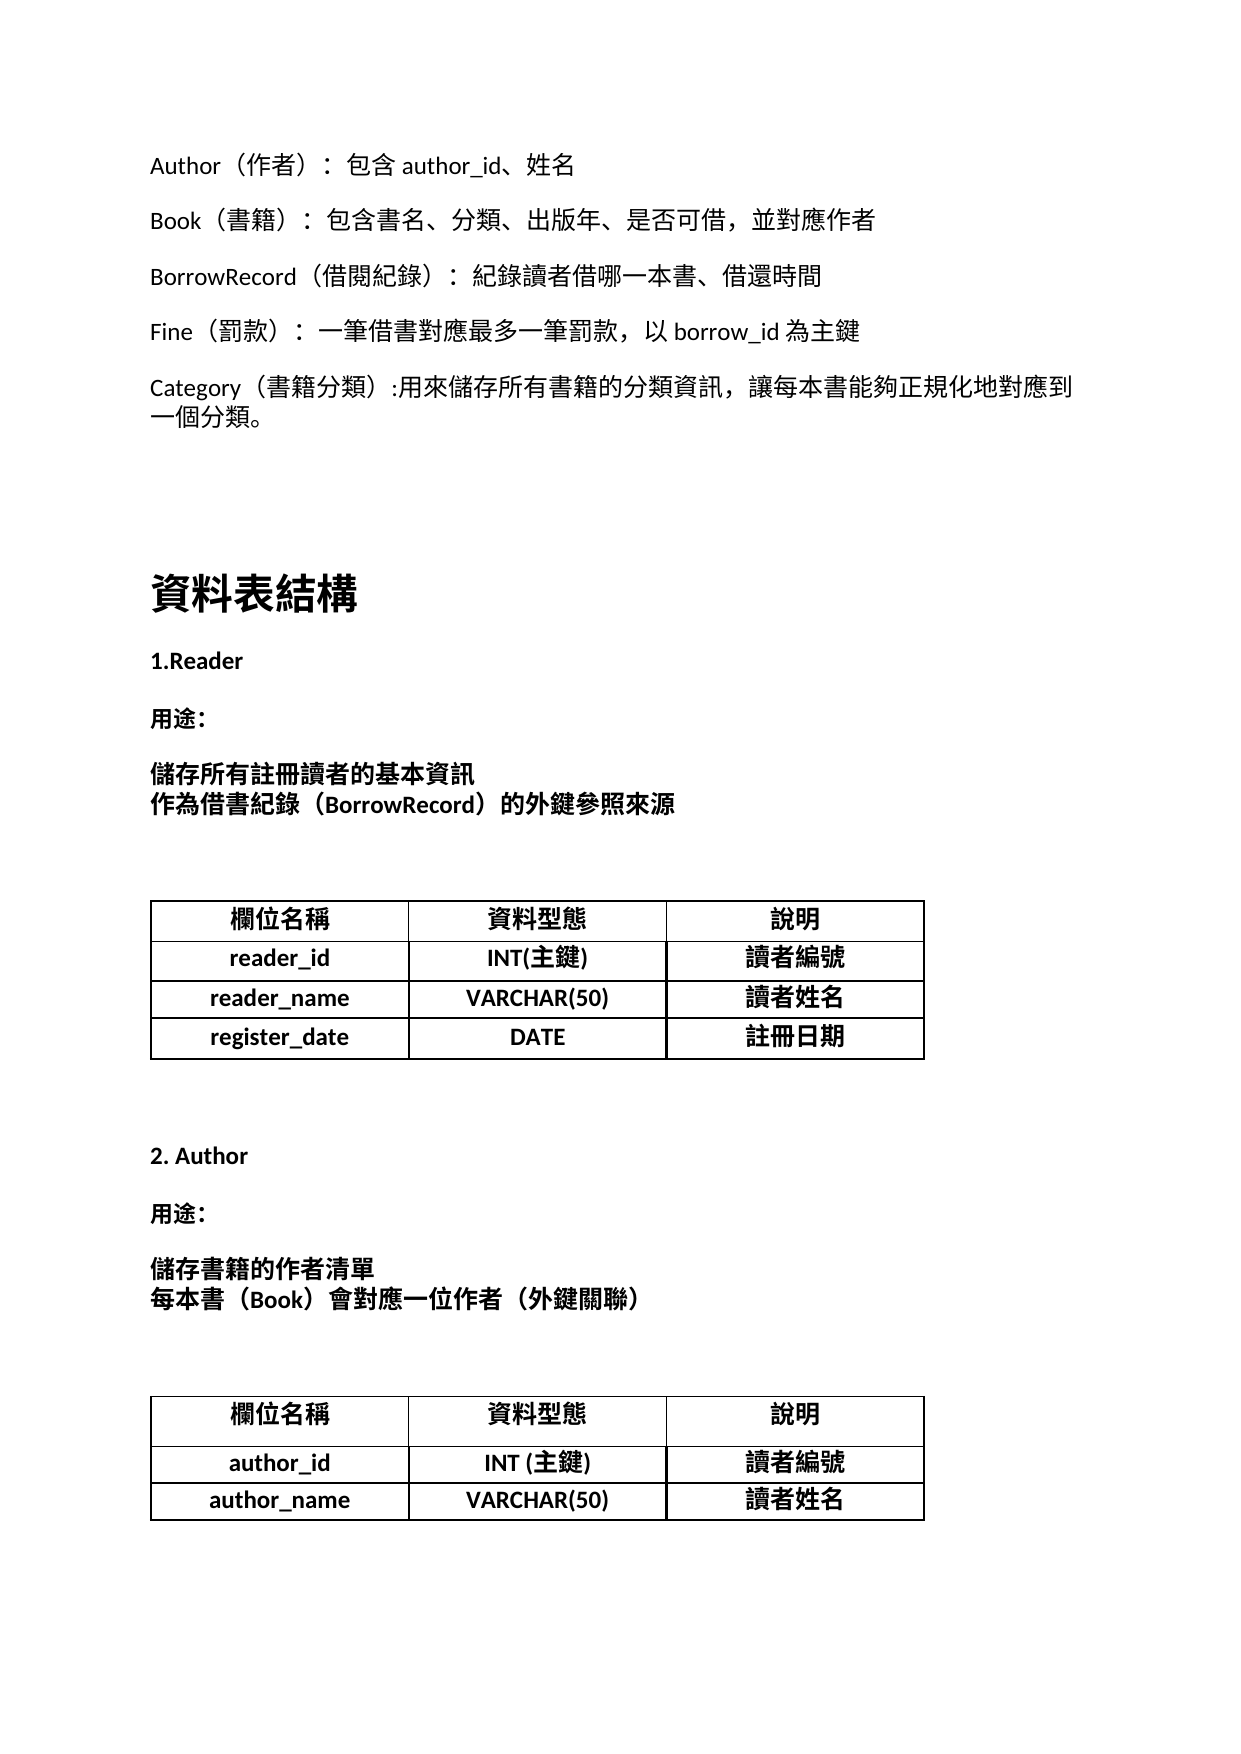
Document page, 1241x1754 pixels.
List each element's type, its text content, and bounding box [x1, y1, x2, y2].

text Author（作者）：包含 author_id、姓名 [150, 150, 1090, 181]
table_cell reader_id [152, 942, 408, 980]
text 資料表結構 [150, 569, 1090, 620]
table_cell INT(主鍵) [410, 942, 665, 980]
table_cell DATE [410, 1019, 665, 1058]
table_cell 讀者姓名 [668, 982, 923, 1017]
text BorrowRecord（借閱紀錄）：紀錄讀者借哪一本書、借還時間 [150, 261, 1090, 292]
text Book（書籍）：包含書名、分類、出版年、是否可借，並對應作者 [150, 206, 1090, 236]
table_header 資料型態 [409, 1397, 666, 1446]
table_header 資料型態 [409, 902, 666, 941]
text Fine（罰款）：一筆借書對應最多一筆罰款，以 borrow_id 為主鍵 [150, 317, 1090, 347]
table_cell INT (主鍵) [410, 1447, 665, 1482]
table_cell reader_name [152, 982, 408, 1017]
table_cell 讀者編號 [668, 942, 923, 980]
table_cell 讀者編號 [668, 1447, 923, 1482]
table_cell author_id [152, 1447, 408, 1482]
table_header 說明 [667, 902, 923, 941]
subtitle 用途： [150, 701, 1090, 734]
table_cell VARCHAR(50) [410, 982, 665, 1017]
table_header 欄位名稱 [152, 902, 408, 941]
subtitle 用途： [150, 1196, 1090, 1229]
table_cell author_name [152, 1484, 408, 1519]
text Category（書籍分類）:用來儲存所有書籍的分類資訊，讓每本書能夠正規化地對應到一個分類。 [150, 372, 1090, 433]
table_header 欄位名稱 [152, 1397, 408, 1446]
text 儲存書籍的作者清單 每本書（Book）會對應一位作者（外鍵關聯） [150, 1254, 1090, 1315]
text 2. Author [150, 1140, 1090, 1171]
table_header 說明 [667, 1397, 923, 1446]
table_cell 讀者姓名 [668, 1484, 923, 1519]
table_cell VARCHAR(50) [410, 1484, 665, 1519]
table_cell 註冊日期 [668, 1019, 923, 1058]
table_cell register_date [152, 1019, 408, 1058]
text 1.Reader [150, 645, 1090, 676]
text 儲存所有註冊讀者的基本資訊 作為借書紀錄（BorrowRecord）的外鍵參照來源 [150, 759, 1090, 820]
